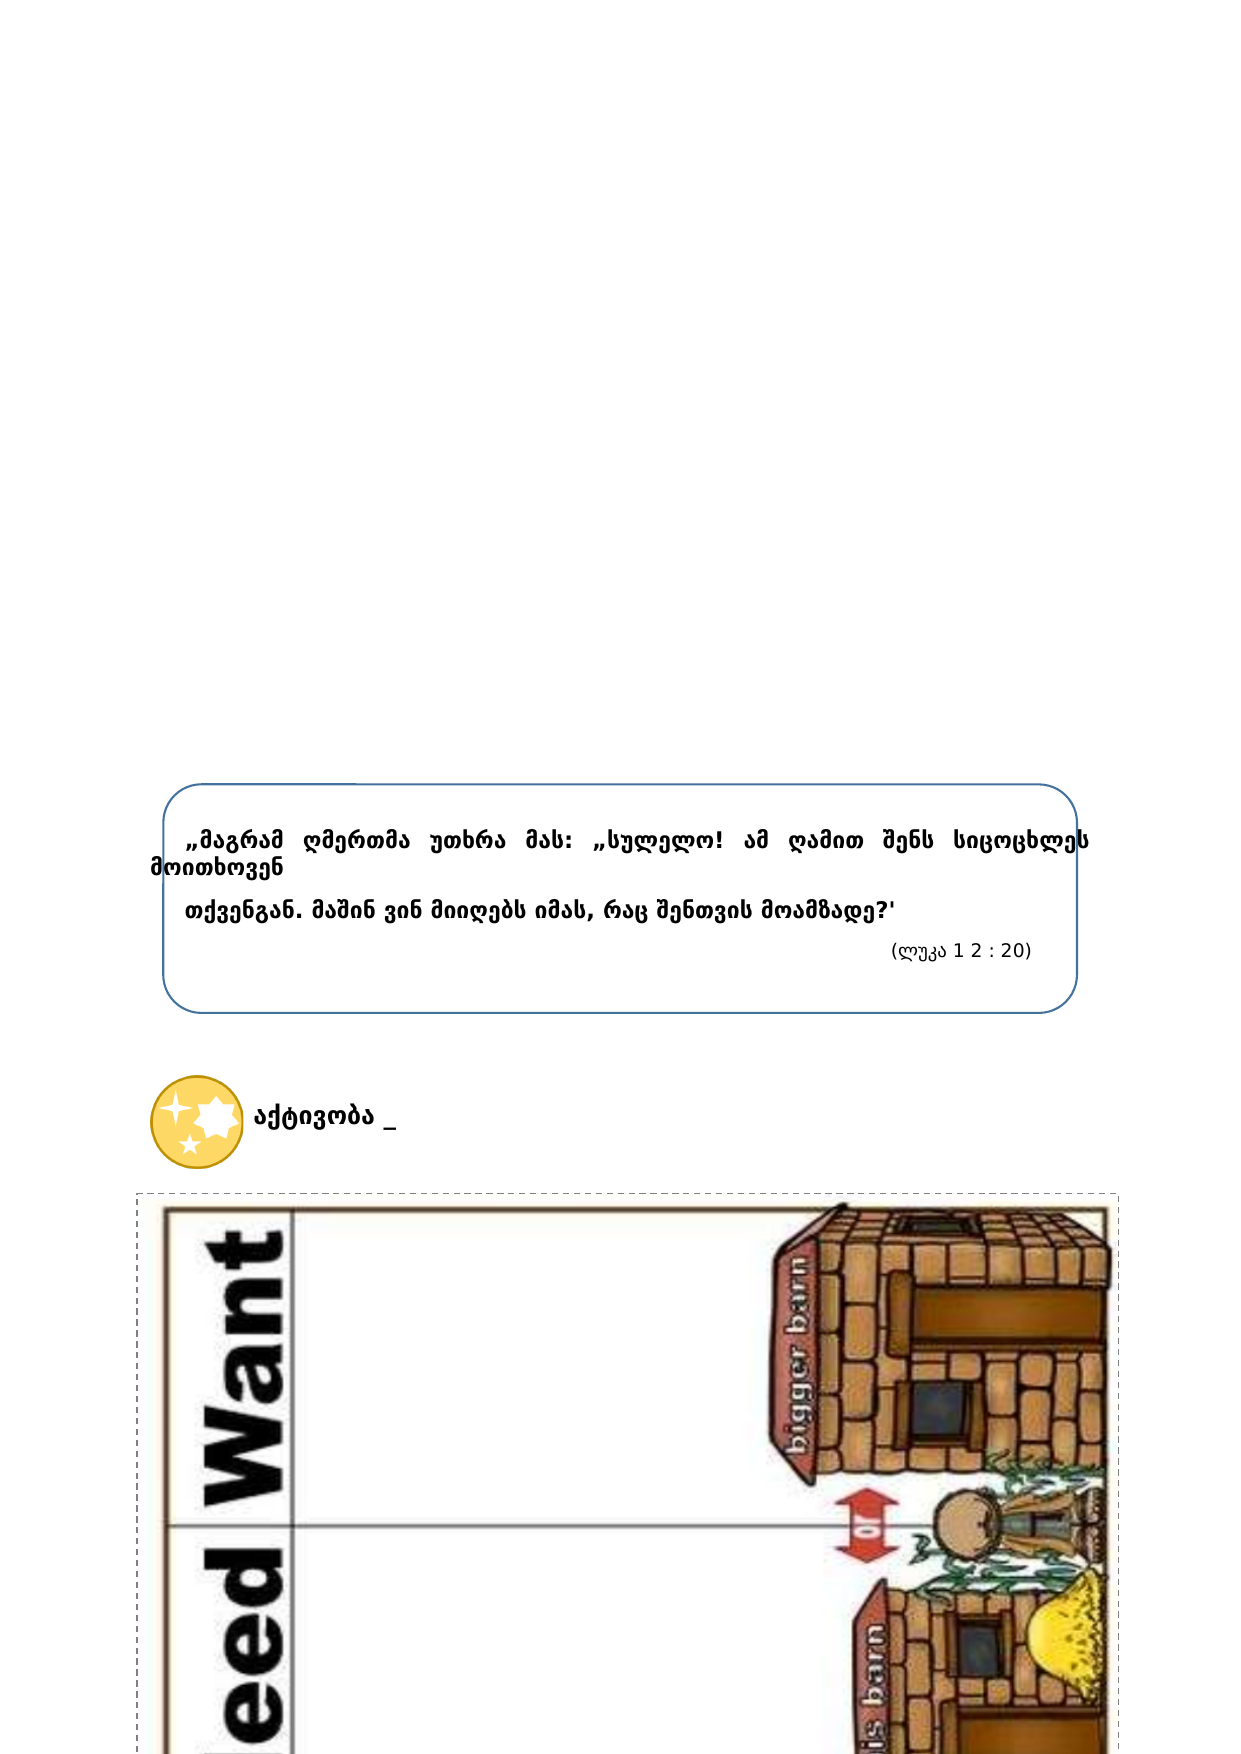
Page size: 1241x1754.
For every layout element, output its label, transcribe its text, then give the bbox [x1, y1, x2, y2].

text (ლუკა 1 2 : 20) [150, 941, 1090, 962]
text თქვენგან. მაშინ ვინ მიიღებს იმას, რაც შენთვის მოამზადე?' [150, 897, 1090, 924]
picture [150, 1075, 244, 1169]
text „მაგრამ ღმერთმა უთხრა მას: „სულელო! ამ ღამით შენს სიცოცხლეს მოითხოვენ [150, 827, 1090, 881]
text აქტივობა _ [244, 1101, 1090, 1131]
picture [139, 1194, 1118, 1754]
